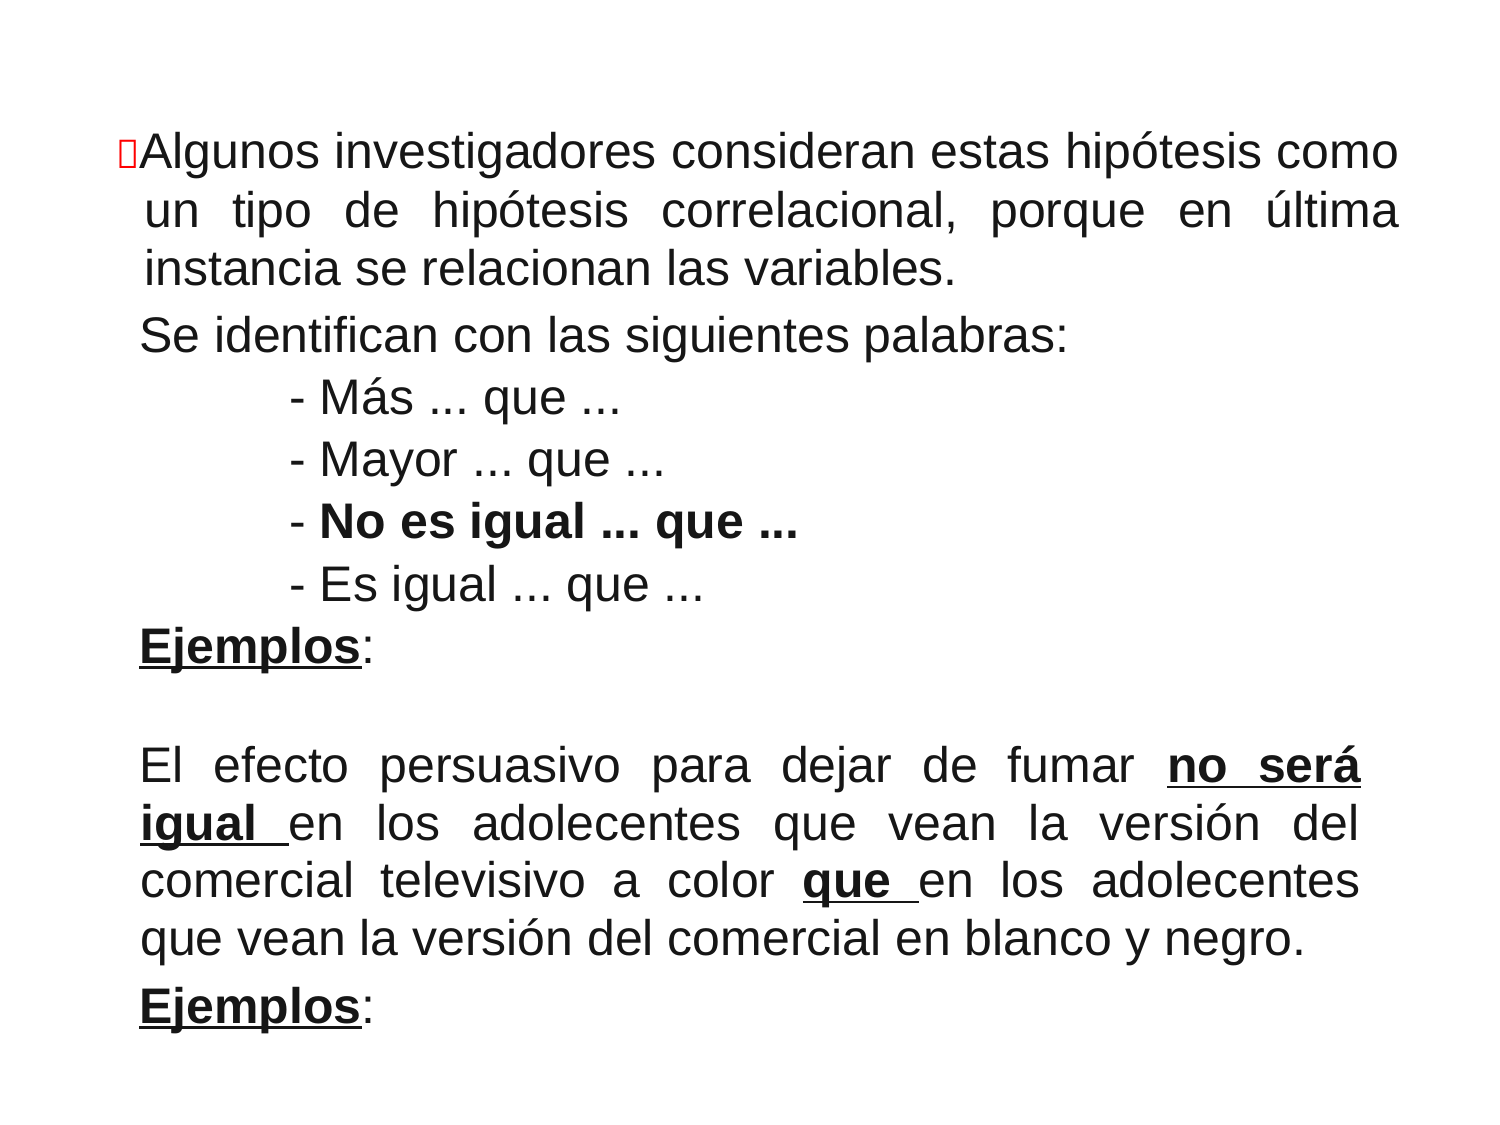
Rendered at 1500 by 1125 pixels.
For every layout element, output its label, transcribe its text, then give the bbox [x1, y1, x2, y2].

list Es igual ... que ... [289, 554, 1455, 612]
list Más ... que ... [289, 368, 1455, 425]
text Se identifican con las siguientes palabras: [139, 306, 1455, 363]
list No es igual ... que ... [289, 492, 1455, 549]
text El efecto persuasivo para dejar de fumar no será igual en los adolecentes que vean la versión del comercial televisivo a color que en los adolecentes que vean la versión del comercial en blanco y negro. [139, 736, 1361, 966]
text Ejemplos: [139, 976, 1456, 1034]
list Mayor ... que ... [289, 430, 1455, 487]
text Ejemplos: [139, 616, 1456, 674]
text Algunos investigadores consideran estas hipótesis como un tipo de hipótesis correlacional, porque en última instancia se relacionan las variables. [116, 122, 1401, 295]
